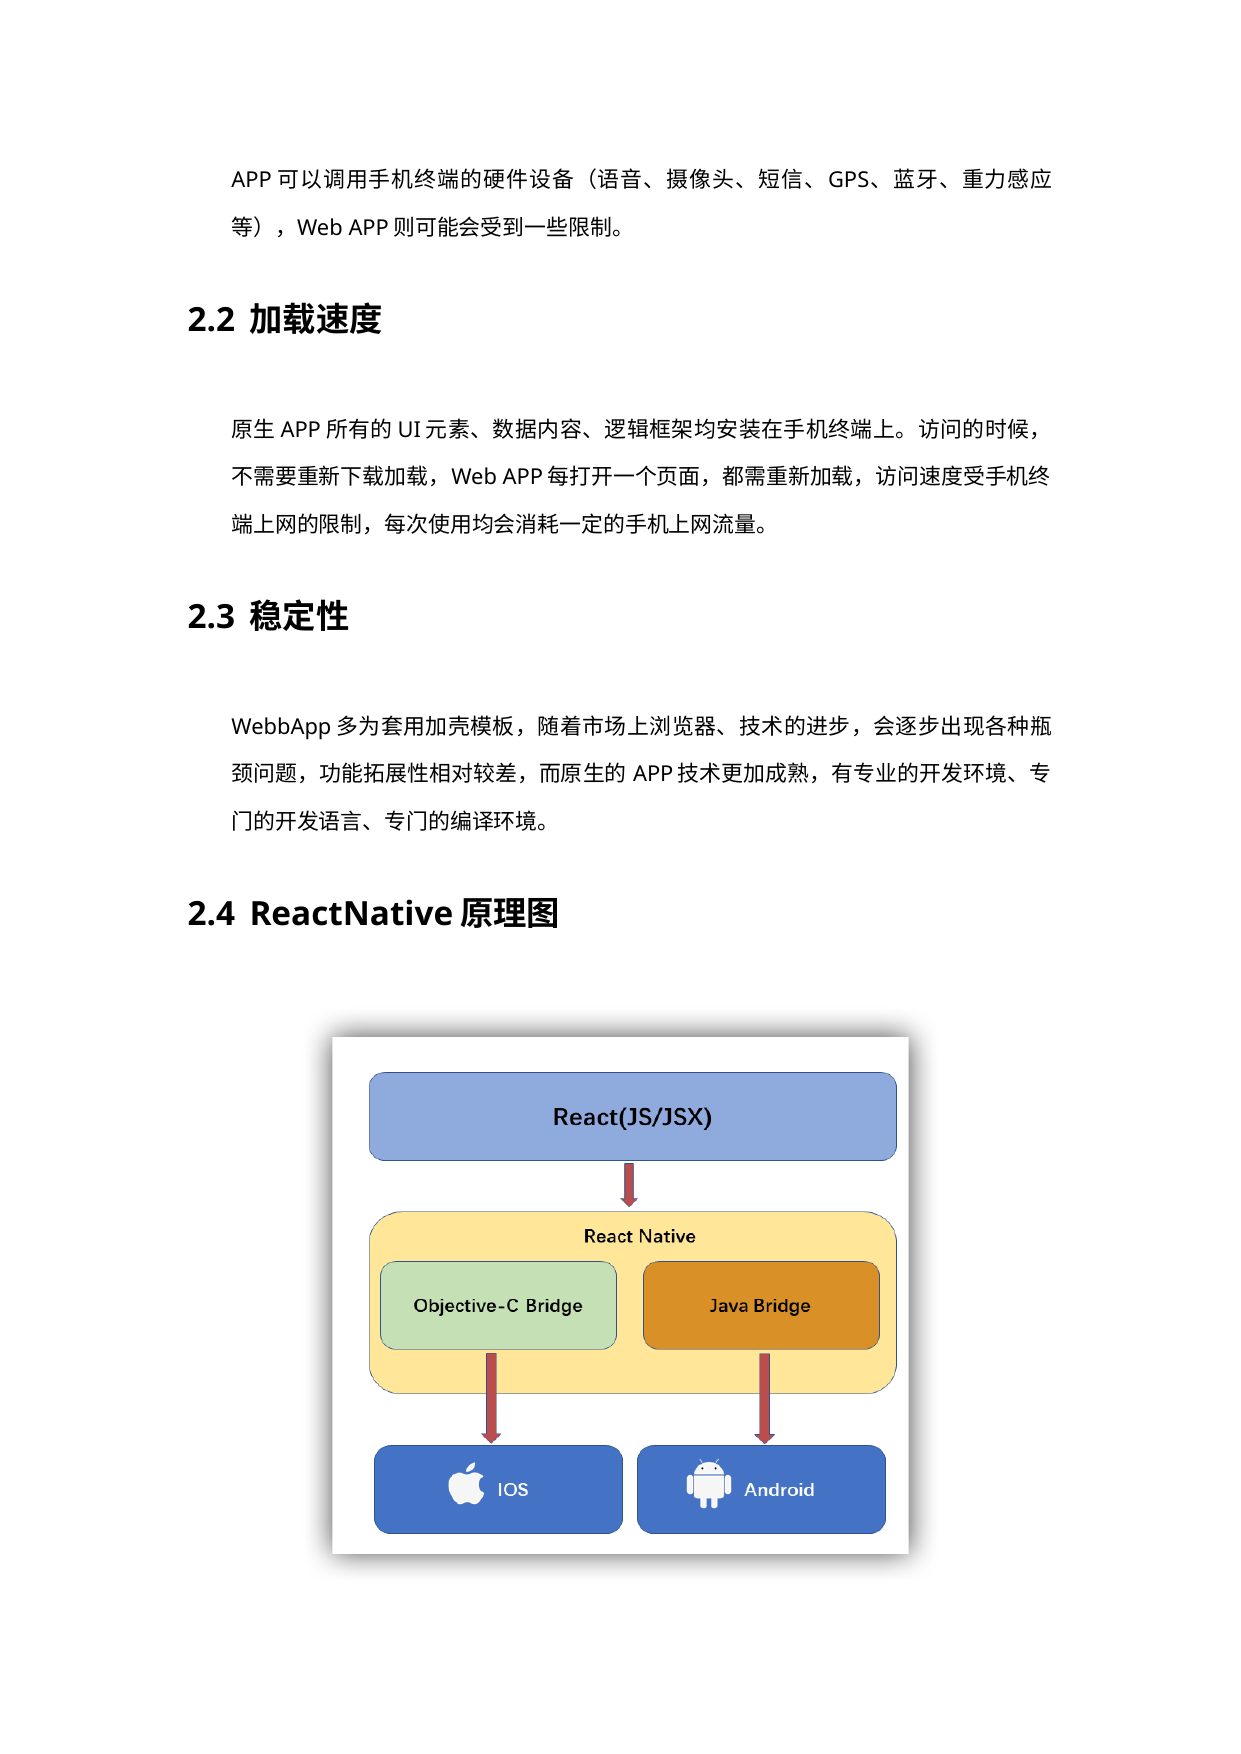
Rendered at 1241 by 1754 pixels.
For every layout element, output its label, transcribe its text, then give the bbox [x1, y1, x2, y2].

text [231, 162, 1053, 241]
picture [332, 1037, 909, 1554]
text WebbApp多为套用加壳模板，随着市场上浏览器、技术的进步，会逐步出现各种瓶颈问题，功能拓展性相对较差，而原生的APP技术更加成熟，有专业的开发环境、专门的开发语言、专门的编译环境。 [231, 709, 1053, 836]
subtitle 稳定性 [187, 581, 1053, 646]
subtitle 加载速度 [187, 284, 1053, 349]
subtitle ReactNative原理图 [187, 879, 1053, 944]
text 原生APP所有的UI元素、数据内容、逻辑框架均安装在手机终端上。访问的时候，不需要重新下载加载，Web APP每打开一个页面，都需重新加载，访问速度受手机终端上网的限制，每次使用均会消耗一定的手机上网流量。 [231, 412, 1053, 538]
